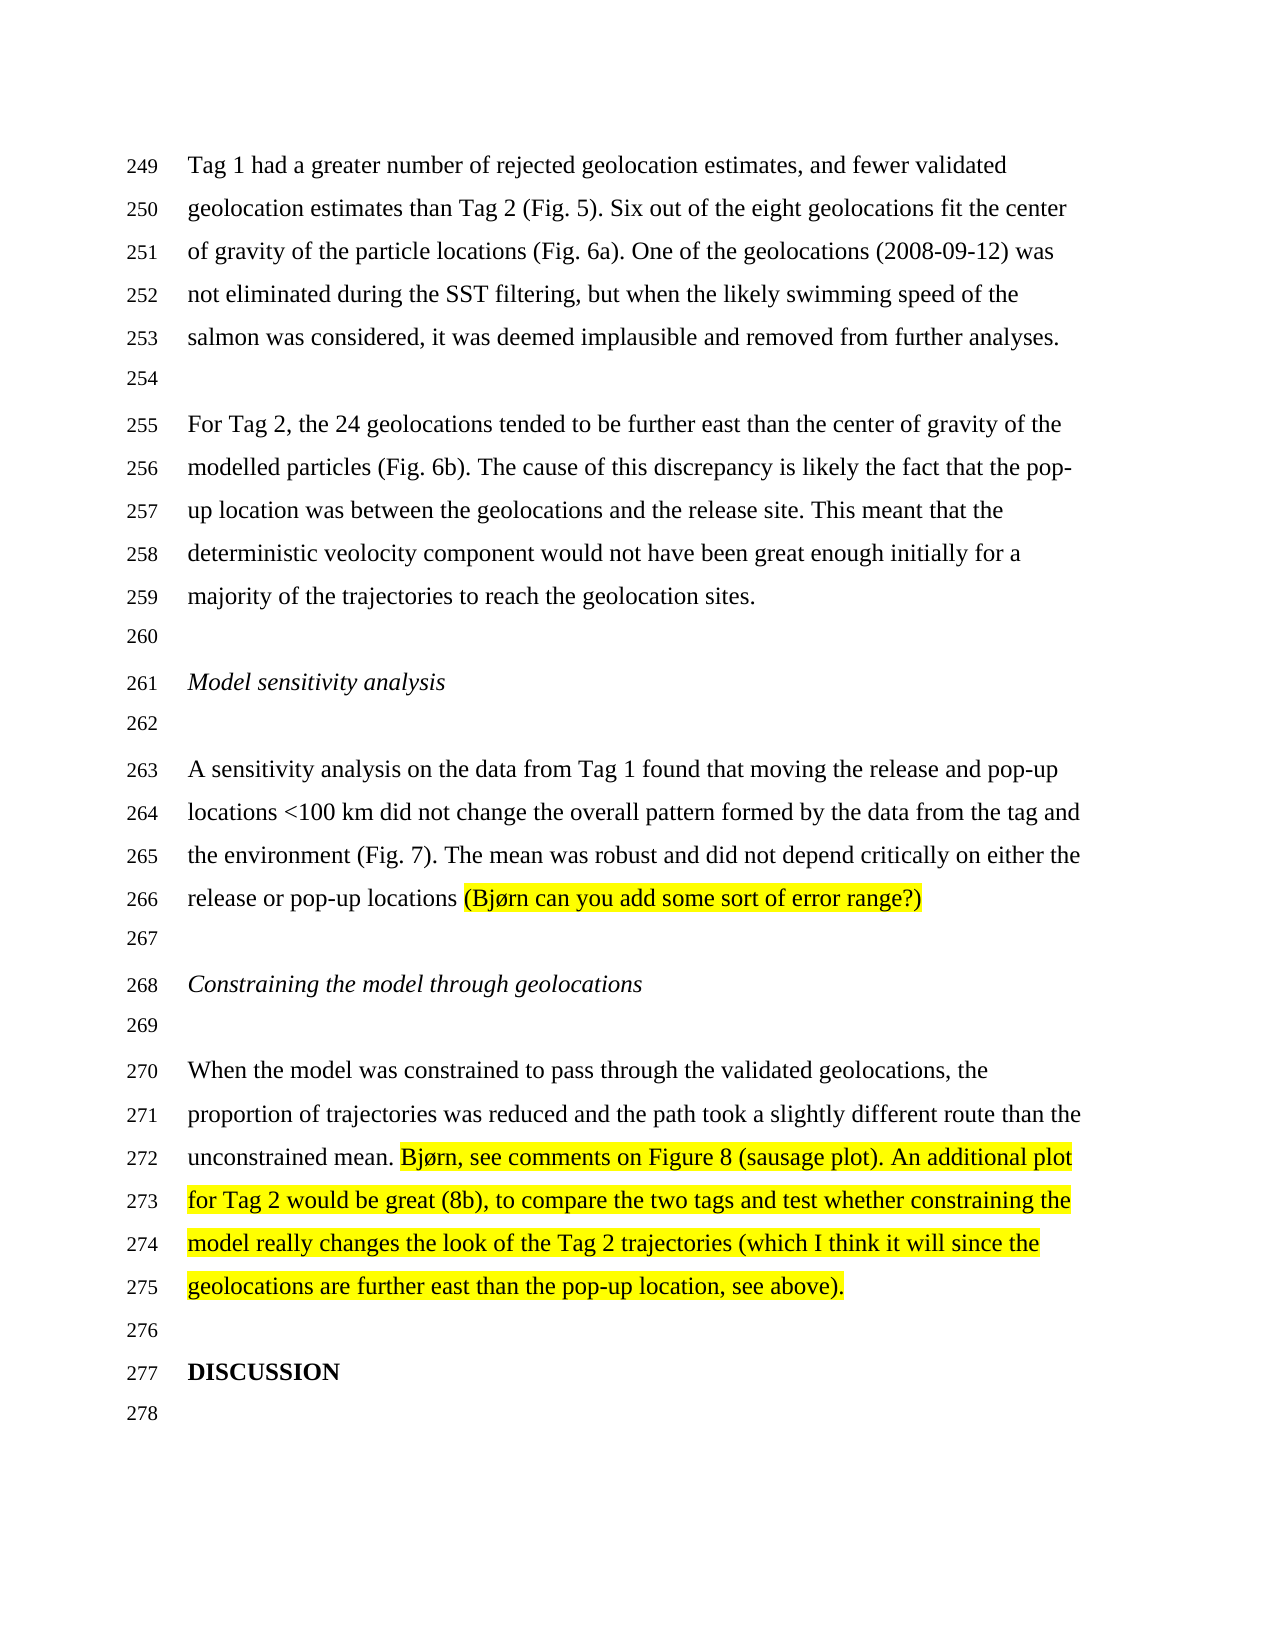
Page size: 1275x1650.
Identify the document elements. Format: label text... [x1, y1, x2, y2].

text Model sensitivity analysis [187, 667, 1088, 696]
text When the model was constrained to pass through the validated geolocations, the proportion of trajectories was reduced and the path took a slightly different route than the unconstrained mean. Bjørn, see comments on Figure 8 (sausage plot). An additional plot for Tag 2 would be great (8b), to compare the two tags and test whether constraining the model really changes the look of the Tag 2 trajectories (which I think it will since the geolocations are further east than the pop-up location, see above). [187, 1056, 1088, 1300]
text Discussion [187, 1357, 1088, 1386]
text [187, 150, 1088, 351]
text Constraining the model through geolocations [187, 969, 1088, 998]
text A sensitivity analysis on the data from Tag 1 found that moving the release and pop-up locations <100 km did not change the overall pattern formed by the data from the tag and the environment (Fig. 7). The mean was robust and did not depend critically on either the release or pop-up locations (Bjørn can you add some sort of error range?) [187, 754, 1088, 912]
text For Tag 2, the 24 geolocations tended to be further east than the center of gravity of the modelled particles (Fig. 6b). The cause of this discrepancy is likely the fact that the pop-up location was between the geolocations and the release site. This meant that the deterministic veolocity component would not have been great enough initially for a majority of the trajectories to reach the geolocation sites. [187, 409, 1088, 610]
